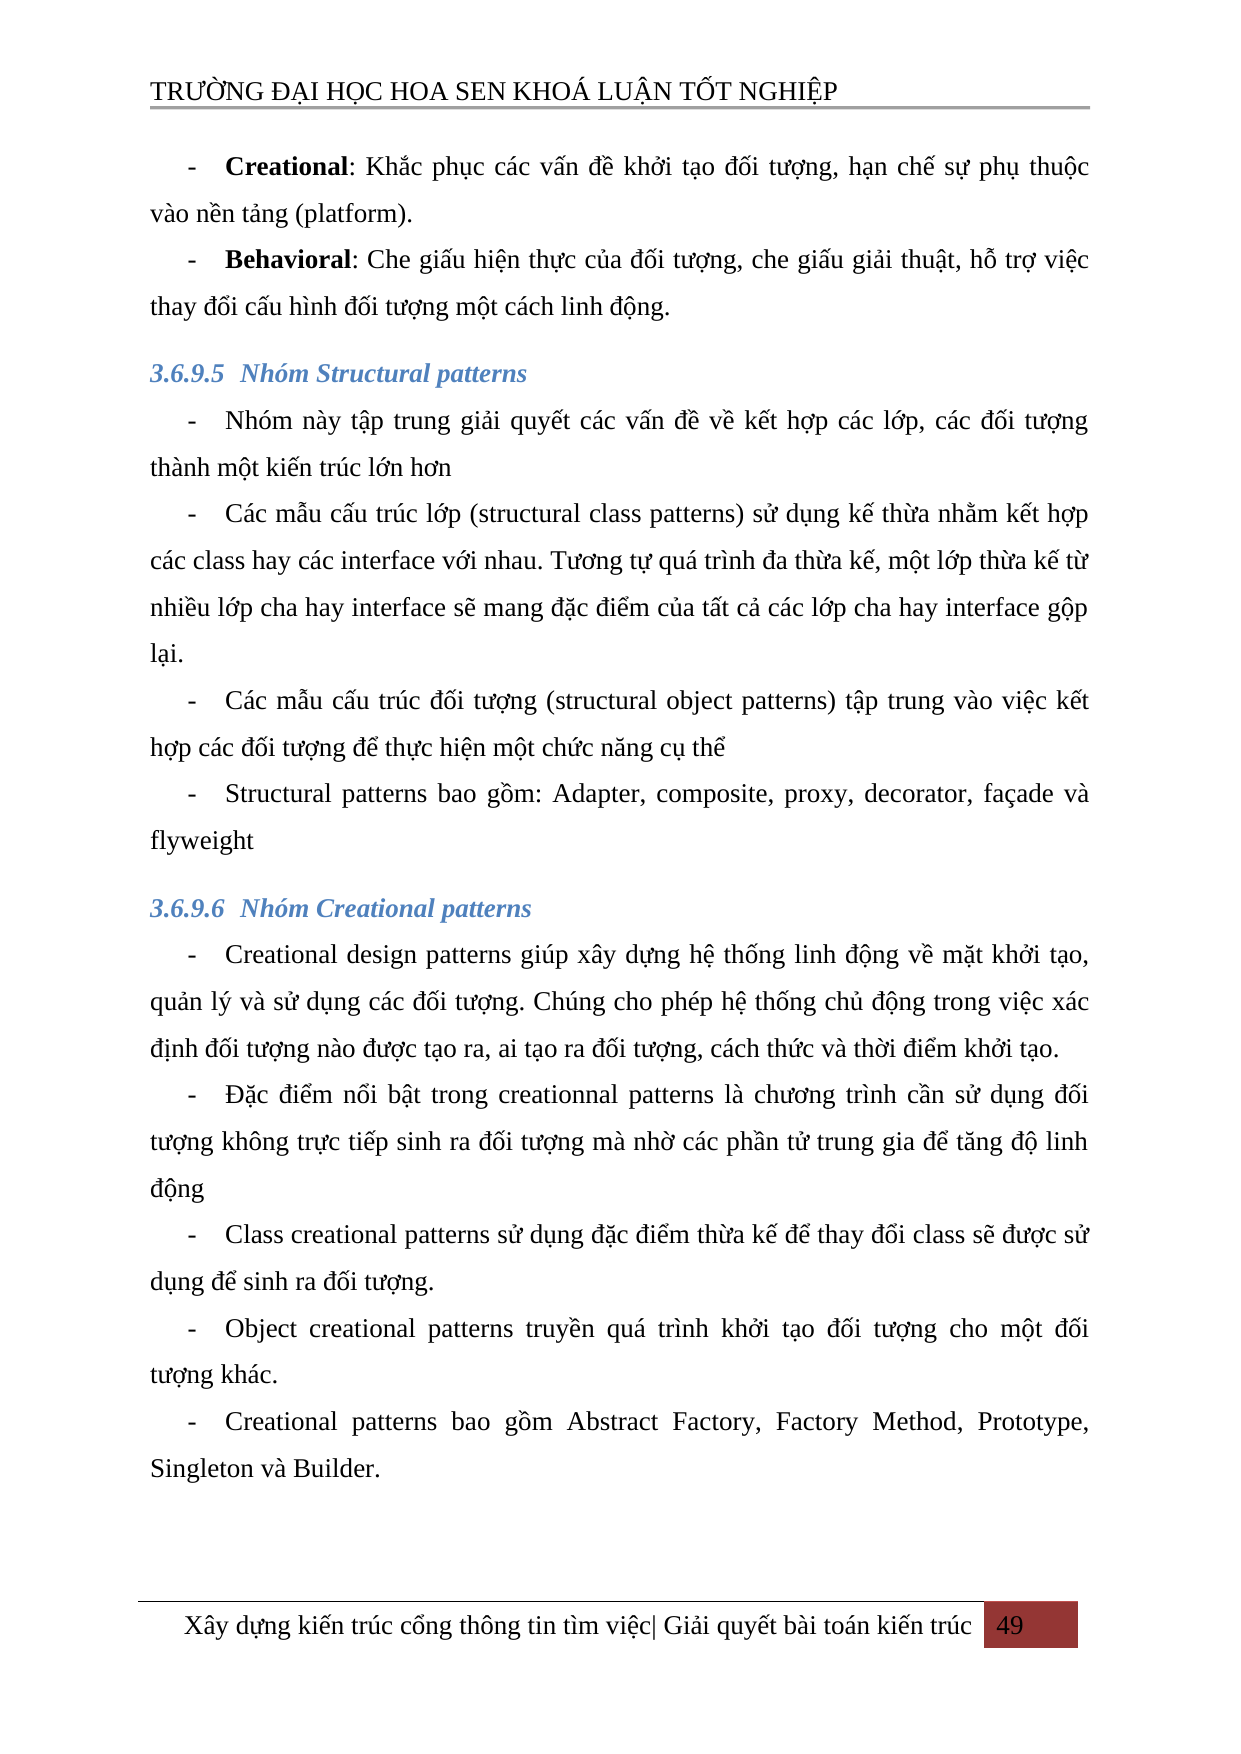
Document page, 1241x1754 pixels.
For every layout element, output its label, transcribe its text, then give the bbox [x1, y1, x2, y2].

list Object creational patterns truyền quá trình khởi tạo đối tượng cho một đối tượng khác. [150, 1312, 1090, 1389]
list Creational: Khắc phục các vấn đề khởi tạo đối tượng, hạn chế sự phụ thuộc vào nền tảng (platform). [150, 150, 1090, 228]
list Các mẫu cấu trúc lớp (structural class patterns) sử dụng kế thừa nhằm kết hợp các class hay các interface với nhau. Tương tự quá trình đa thừa kế, một lớp thừa kế từ nhiều lớp cha hay interface sẽ mang đặc điểm của tất cả các lớp cha hay interface gộp lại. [150, 497, 1090, 669]
list Các mẫu cấu trúc đối tượng (structural object patterns) tập trung vào việc kết hợp các đối tượng để thực hiện một chức năng cụ thể [150, 684, 1090, 762]
list Đặc điểm nổi bật trong creationnal patterns là chương trình cần sử dụng đối tượng không trực tiếp sinh ra đối tượng mà nhờ các phần tử trung gia để tăng độ linh động [150, 1078, 1090, 1203]
list Structural patterns bao gồm: Adapter, composite, proxy, decorator, façade và flyweight [150, 777, 1090, 855]
list Class creational patterns sử dụng đặc điểm thừa kế để thay đổi class sẽ được sử dụng để sinh ra đối tượng. [150, 1218, 1090, 1296]
list Creational design patterns giúp xây dựng hệ thống linh động về mặt khởi tạo, quản lý và sử dụng các đối tượng. Chúng cho phép hệ thống chủ động trong việc xác định đối tượng nào được tạo ra, ai tạo ra đối tượng, cách thức và thời điểm khởi tạo. [150, 938, 1090, 1063]
list Behavioral: Che giấu hiện thực của đối tượng, che giấu giải thuật, hỗ trợ việc thay đổi cấu hình đối tượng một cách linh động. [150, 243, 1090, 321]
subtitle Nhóm Creational patterns [150, 892, 1090, 923]
subtitle Nhóm Structural patterns [150, 357, 1090, 389]
list Nhóm này tập trung giải quyết các vấn đề về kết hợp các lớp, các đối tượng thành một kiến trúc lớn hơn [150, 404, 1090, 482]
list Creational patterns bao gồm Abstract Factory, Factory Method, Prototype, Singleton và Builder. [150, 1405, 1090, 1483]
